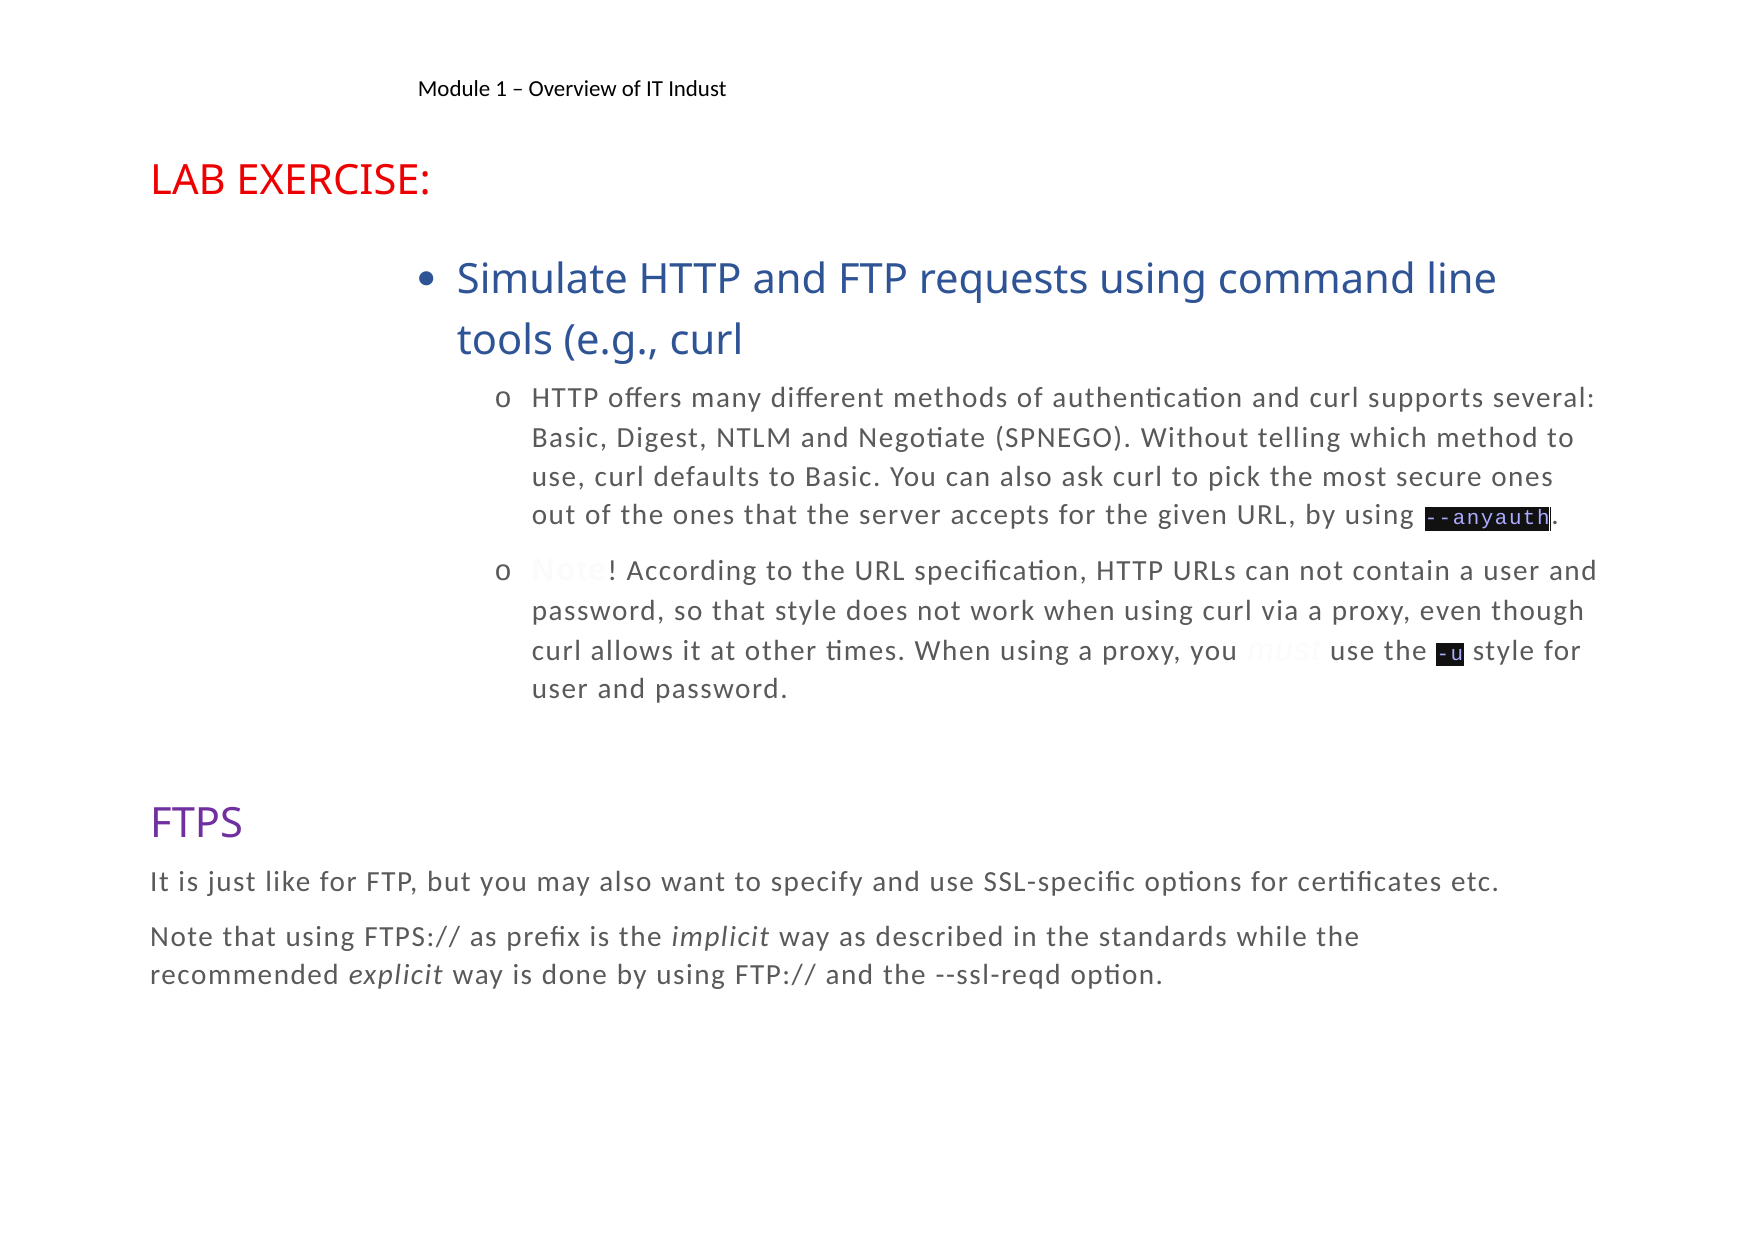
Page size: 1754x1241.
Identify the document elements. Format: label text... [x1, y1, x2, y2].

subtitle Note that using FTPS:// as prefix is the implicit way as described in the standards while the recommended explicit way is done by using FTP:// and the --ssl-reqd option. [150, 918, 1604, 992]
subtitle It is just like for FTP, but you may also want to specify and use SSL-specific options for certificates etc. [150, 863, 1604, 898]
subtitle HTTP offers many different methods of authentication and curl supports several: Basic, Digest, NTLM and Negotiate (SPNEGO). Without telling which method to use, curl defaults to Basic. You can also ask curl to pick the most secure ones out of the ones that the server accepts for the given URL, by using --anyauth. [494, 379, 1604, 532]
subtitle LAB EXERCISE: [150, 150, 1604, 207]
subtitle FTPS [150, 793, 1604, 850]
subtitle Simulate HTTP and FTP requests using command line tools (e.g., curl [419, 249, 1604, 367]
subtitle Note! According to the URL specification, HTTP URLs can not contain a user and password, so that style does not work when using curl via a proxy, even though curl allows it at other times. When using a proxy, you must use the -u style for user and password. [494, 551, 1604, 706]
